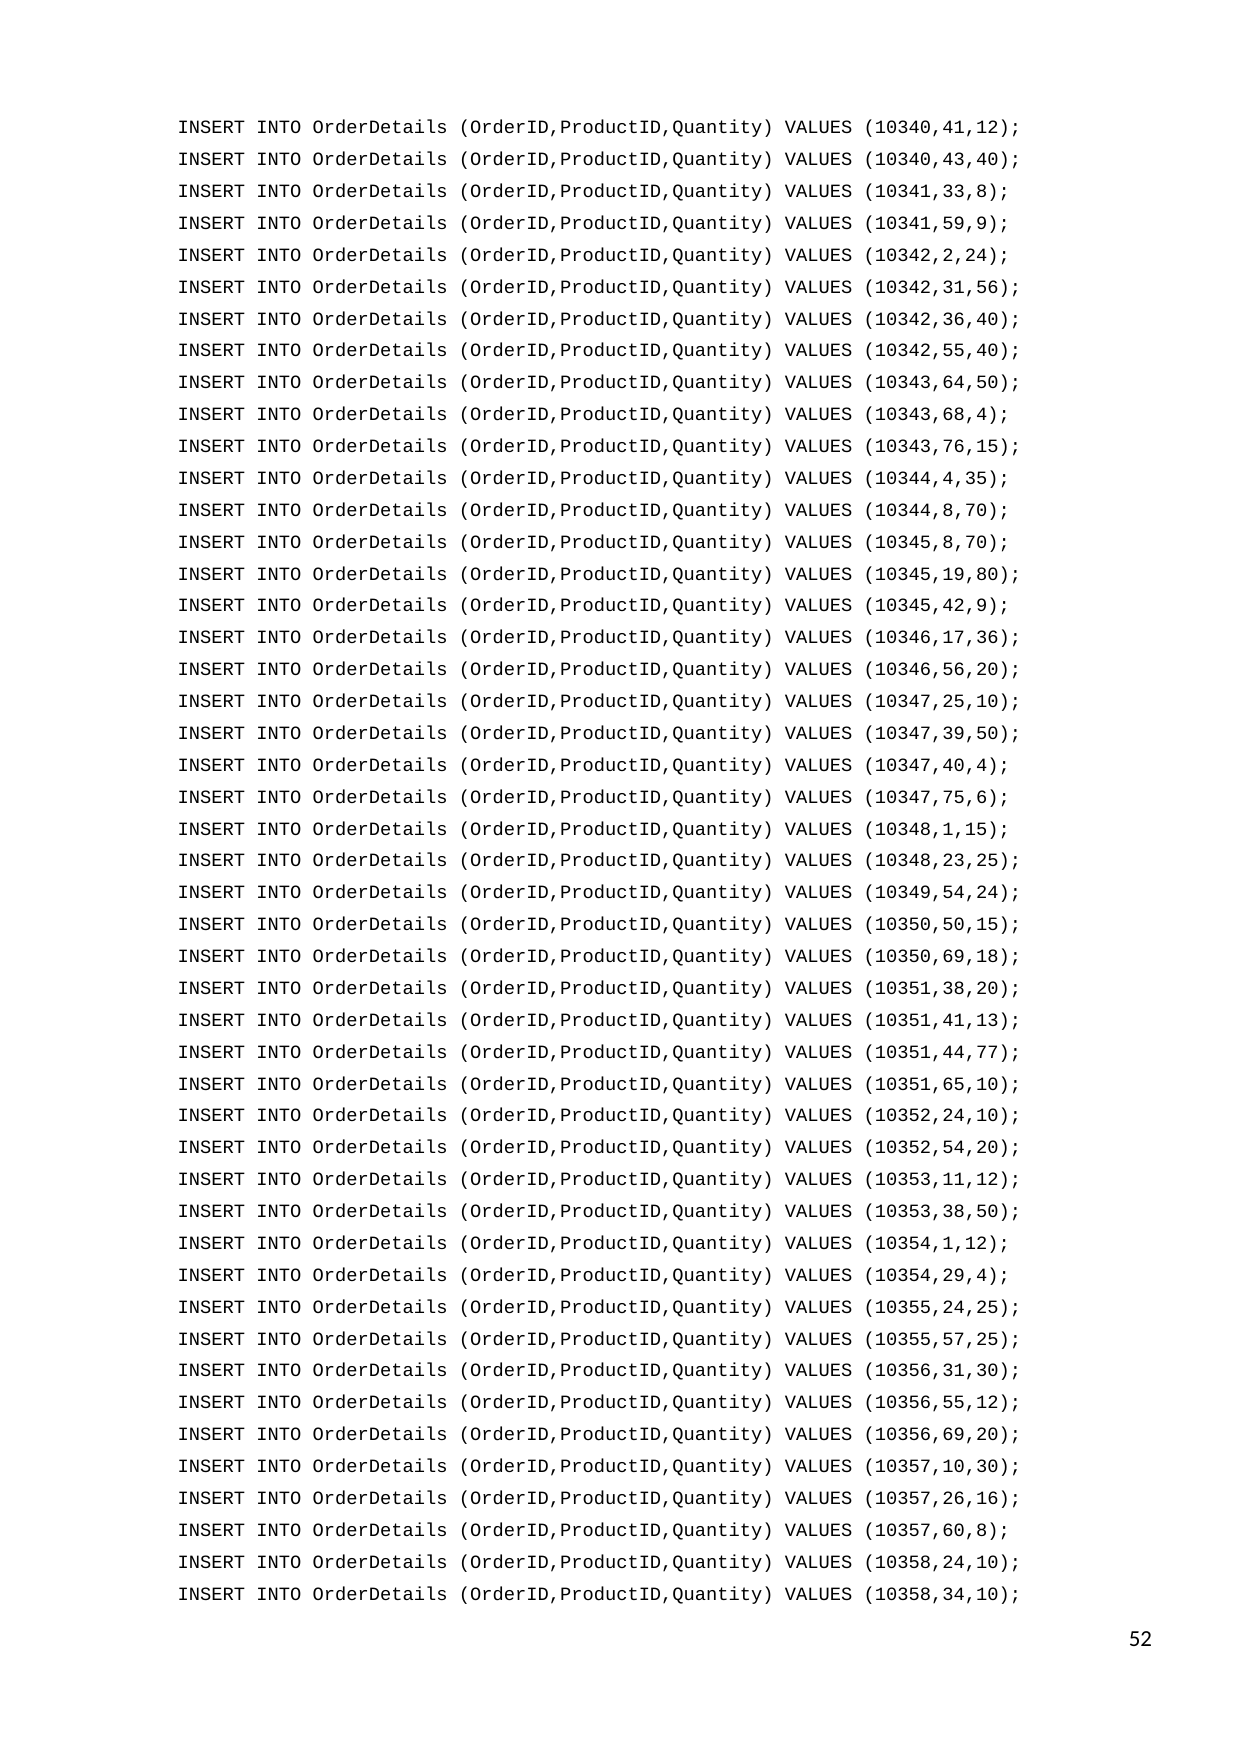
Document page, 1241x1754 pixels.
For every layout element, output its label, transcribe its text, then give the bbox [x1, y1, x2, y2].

text INSERT INTO OrderDetails (OrderID,ProductID,Quantity) VALUES (10356,31,30); [177, 1361, 1152, 1382]
text INSERT INTO OrderDetails (OrderID,ProductID,Quantity) VALUES (10347,40,4); [177, 756, 1152, 777]
text INSERT INTO OrderDetails (OrderID,ProductID,Quantity) VALUES (10354,29,4); [177, 1266, 1152, 1287]
text INSERT INTO OrderDetails (OrderID,ProductID,Quantity) VALUES (10351,44,77); [177, 1042, 1152, 1064]
text INSERT INTO OrderDetails (OrderID,ProductID,Quantity) VALUES (10346,17,36); [177, 628, 1152, 649]
text INSERT INTO OrderDetails (OrderID,ProductID,Quantity) VALUES (10345,19,80); [177, 564, 1152, 586]
text INSERT INTO OrderDetails (OrderID,ProductID,Quantity) VALUES (10342,31,56); [177, 277, 1152, 299]
text INSERT INTO OrderDetails (OrderID,ProductID,Quantity) VALUES (10348,23,25); [177, 851, 1152, 872]
text INSERT INTO OrderDetails (OrderID,ProductID,Quantity) VALUES (10344,8,70); [177, 501, 1152, 522]
text INSERT INTO OrderDetails (OrderID,ProductID,Quantity) VALUES (10342,36,40); [177, 309, 1152, 331]
text INSERT INTO OrderDetails (OrderID,ProductID,Quantity) VALUES (10347,39,50); [177, 724, 1152, 745]
text INSERT INTO OrderDetails (OrderID,ProductID,Quantity) VALUES (10350,69,18); [177, 947, 1152, 968]
text INSERT INTO OrderDetails (OrderID,ProductID,Quantity) VALUES (10351,65,10); [177, 1074, 1152, 1096]
text INSERT INTO OrderDetails (OrderID,ProductID,Quantity) VALUES (10347,75,6); [177, 787, 1152, 809]
text INSERT INTO OrderDetails (OrderID,ProductID,Quantity) VALUES (10344,4,35); [177, 469, 1152, 490]
text INSERT INTO OrderDetails (OrderID,ProductID,Quantity) VALUES (10345,42,9); [177, 596, 1152, 617]
text INSERT INTO OrderDetails (OrderID,ProductID,Quantity) VALUES (10340,41,12); [177, 118, 1152, 139]
text INSERT INTO OrderDetails (OrderID,ProductID,Quantity) VALUES (10342,55,40); [177, 341, 1152, 362]
text INSERT INTO OrderDetails (OrderID,ProductID,Quantity) VALUES (10341,33,8); [177, 182, 1152, 203]
text INSERT INTO OrderDetails (OrderID,ProductID,Quantity) VALUES (10345,8,70); [177, 532, 1152, 554]
text INSERT INTO OrderDetails (OrderID,ProductID,Quantity) VALUES (10349,54,24); [177, 883, 1152, 904]
text INSERT INTO OrderDetails (OrderID,ProductID,Quantity) VALUES (10343,76,15); [177, 437, 1152, 458]
text INSERT INTO OrderDetails (OrderID,ProductID,Quantity) VALUES (10354,1,12); [177, 1234, 1152, 1255]
text INSERT INTO OrderDetails (OrderID,ProductID,Quantity) VALUES (10357,60,8); [177, 1521, 1152, 1542]
text INSERT INTO OrderDetails (OrderID,ProductID,Quantity) VALUES (10346,56,20); [177, 660, 1152, 681]
text INSERT INTO OrderDetails (OrderID,ProductID,Quantity) VALUES (10358,24,10); [177, 1552, 1152, 1574]
text INSERT INTO OrderDetails (OrderID,ProductID,Quantity) VALUES (10343,64,50); [177, 373, 1152, 394]
text INSERT INTO OrderDetails (OrderID,ProductID,Quantity) VALUES (10342,2,24); [177, 246, 1152, 267]
text INSERT INTO OrderDetails (OrderID,ProductID,Quantity) VALUES (10343,68,4); [177, 405, 1152, 426]
text INSERT INTO OrderDetails (OrderID,ProductID,Quantity) VALUES (10353,11,12); [177, 1170, 1152, 1191]
text INSERT INTO OrderDetails (OrderID,ProductID,Quantity) VALUES (10355,57,25); [177, 1329, 1152, 1351]
text INSERT INTO OrderDetails (OrderID,ProductID,Quantity) VALUES (10347,25,10); [177, 692, 1152, 713]
text INSERT INTO OrderDetails (OrderID,ProductID,Quantity) VALUES (10353,38,50); [177, 1202, 1152, 1223]
text INSERT INTO OrderDetails (OrderID,ProductID,Quantity) VALUES (10357,26,16); [177, 1489, 1152, 1510]
text INSERT INTO OrderDetails (OrderID,ProductID,Quantity) VALUES (10358,34,10); [177, 1584, 1152, 1606]
text INSERT INTO OrderDetails (OrderID,ProductID,Quantity) VALUES (10352,54,20); [177, 1138, 1152, 1159]
text INSERT INTO OrderDetails (OrderID,ProductID,Quantity) VALUES (10351,38,20); [177, 979, 1152, 1000]
text INSERT INTO OrderDetails (OrderID,ProductID,Quantity) VALUES (10356,55,12); [177, 1393, 1152, 1414]
text INSERT INTO OrderDetails (OrderID,ProductID,Quantity) VALUES (10341,59,9); [177, 214, 1152, 235]
text INSERT INTO OrderDetails (OrderID,ProductID,Quantity) VALUES (10348,1,15); [177, 819, 1152, 841]
text INSERT INTO OrderDetails (OrderID,ProductID,Quantity) VALUES (10356,69,20); [177, 1425, 1152, 1446]
text INSERT INTO OrderDetails (OrderID,ProductID,Quantity) VALUES (10357,10,30); [177, 1457, 1152, 1478]
text INSERT INTO OrderDetails (OrderID,ProductID,Quantity) VALUES (10355,24,25); [177, 1297, 1152, 1319]
text INSERT INTO OrderDetails (OrderID,ProductID,Quantity) VALUES (10350,50,15); [177, 915, 1152, 936]
text INSERT INTO OrderDetails (OrderID,ProductID,Quantity) VALUES (10351,41,13); [177, 1011, 1152, 1032]
text INSERT INTO OrderDetails (OrderID,ProductID,Quantity) VALUES (10340,43,40); [177, 150, 1152, 171]
text INSERT INTO OrderDetails (OrderID,ProductID,Quantity) VALUES (10352,24,10); [177, 1106, 1152, 1127]
